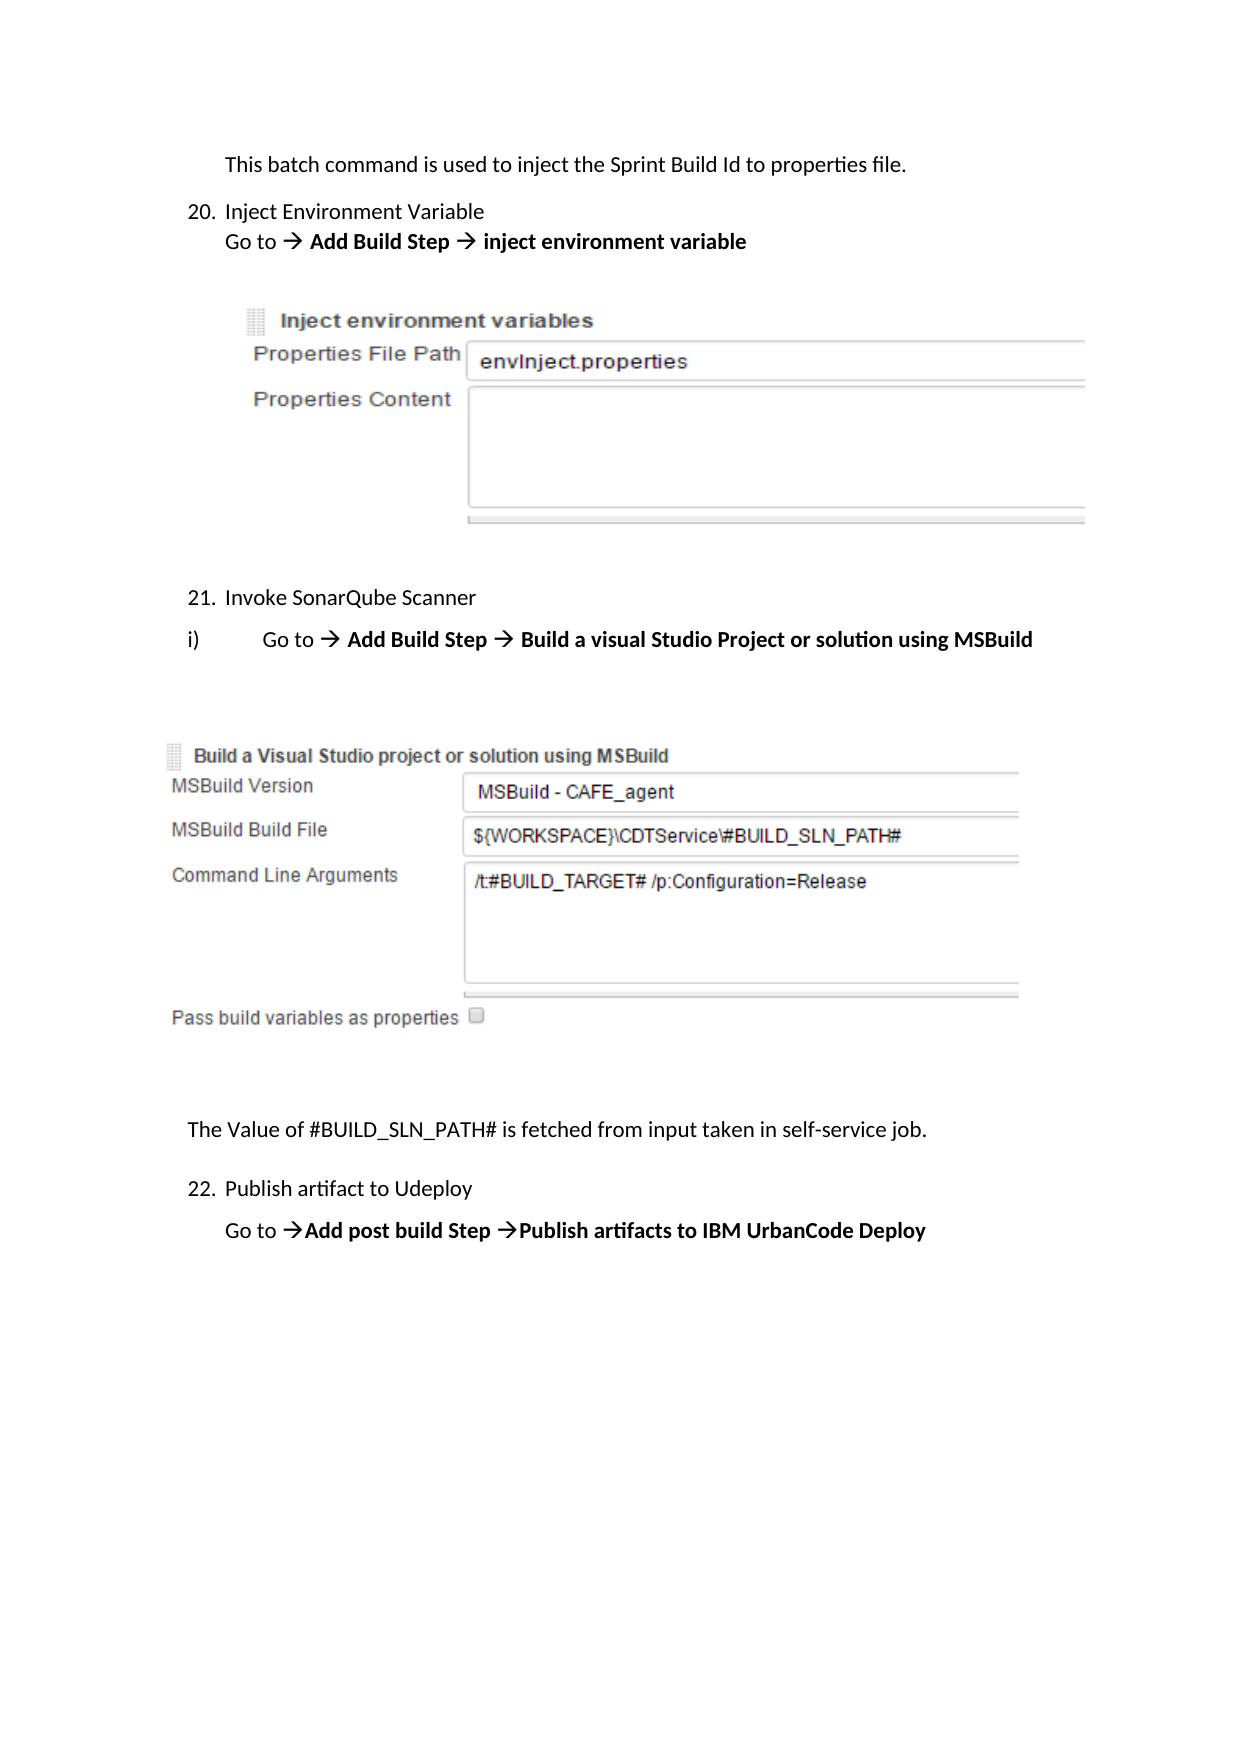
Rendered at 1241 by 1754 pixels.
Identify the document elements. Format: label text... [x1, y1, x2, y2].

text This batch command is used to inject the Sprint Build Id to properties file. [225, 150, 1090, 178]
text The Value of #BUILD_SLN_PATH# is fetched from input taken in self-service job. [150, 1115, 1090, 1143]
picture [150, 273, 1085, 565]
list Go to Add Build Step Build a visual Studio Project or solution using MSBuild [187, 625, 1090, 653]
list Go to Add post build Step Publish artifacts to IBM UrbanCode Deploy [225, 1216, 1090, 1244]
list Invoke SonarQube Scanner [187, 583, 1090, 611]
list Inject Environment Variable [187, 197, 1090, 225]
picture [150, 731, 1019, 1097]
list Publish artifact to Udeploy [187, 1174, 1090, 1202]
list Go to Add Build Step inject environment variable [225, 227, 1090, 255]
